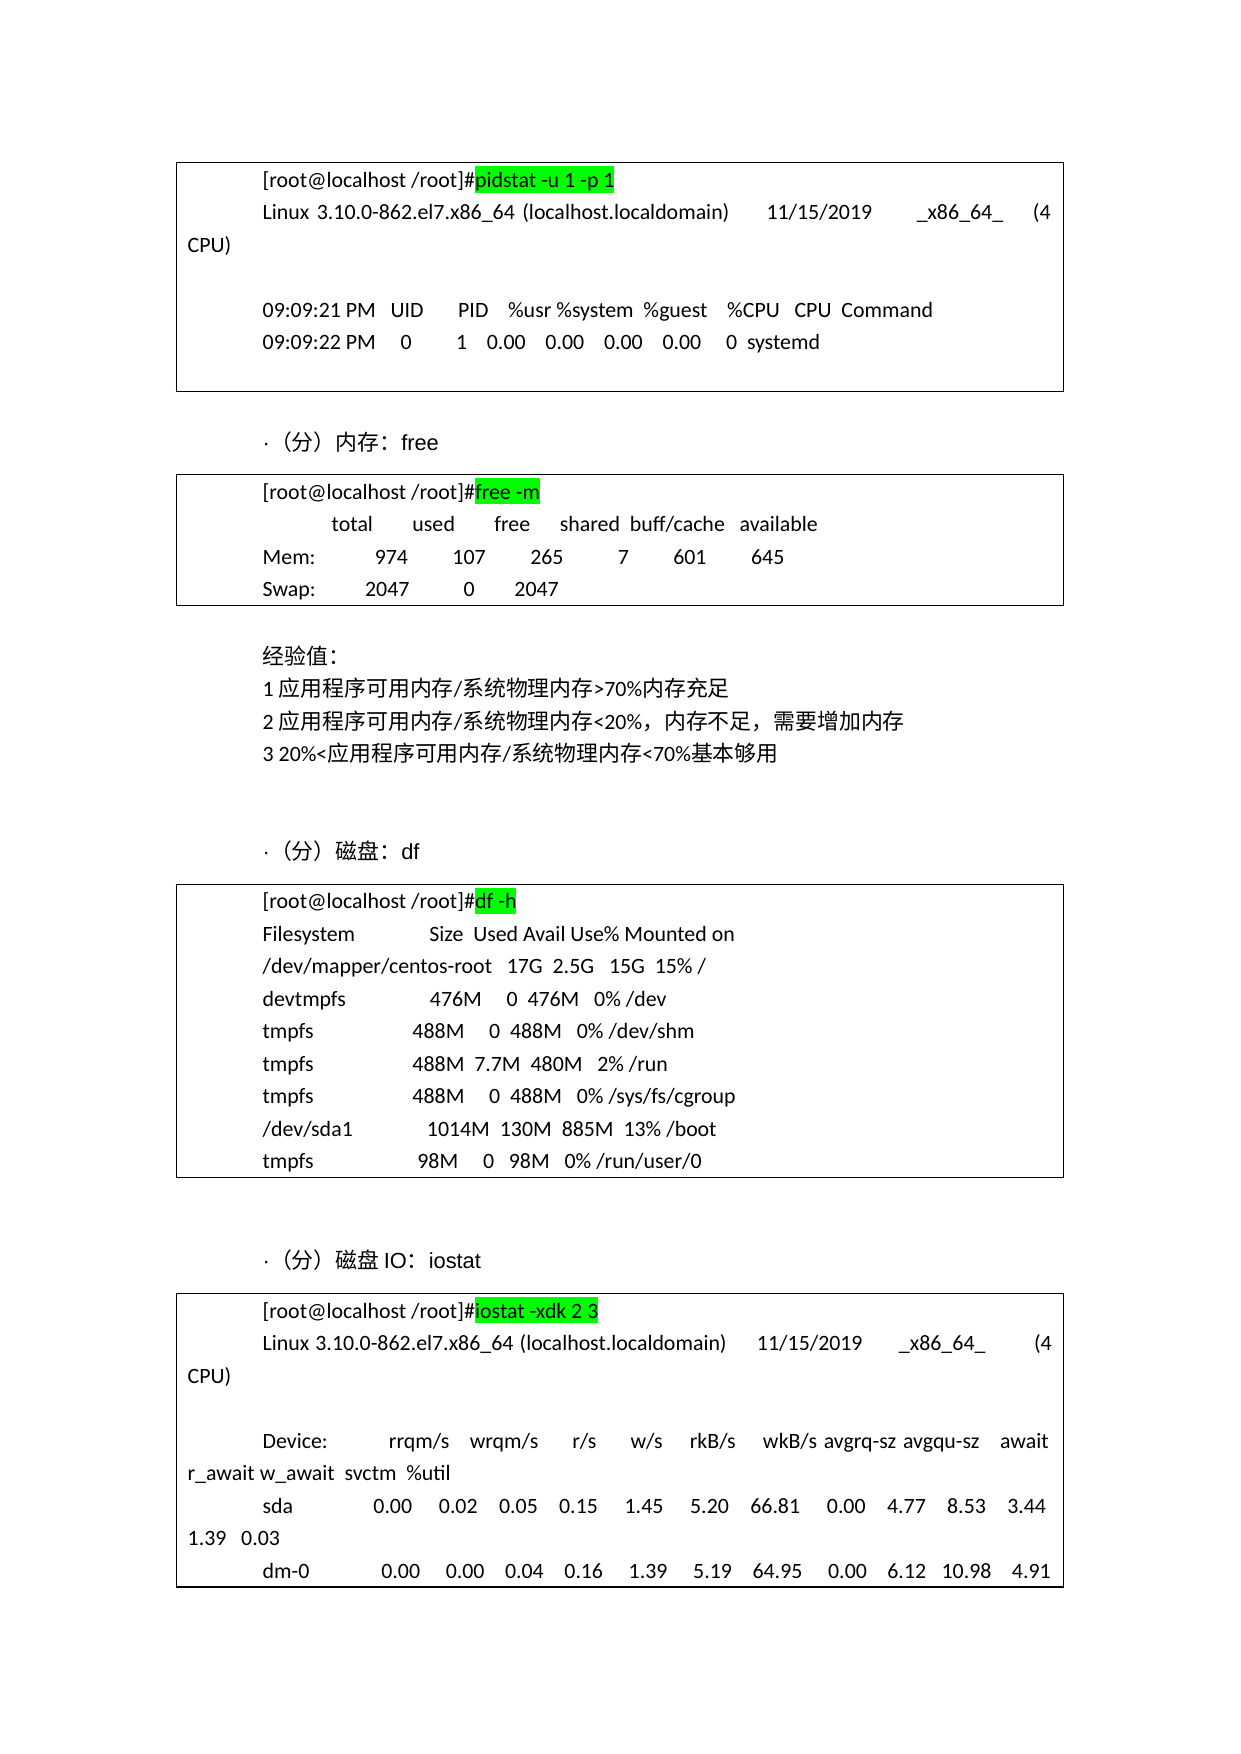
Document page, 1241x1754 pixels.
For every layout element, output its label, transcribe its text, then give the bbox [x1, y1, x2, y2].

text 3 20%<应用程序可用内存/系统物理内存<70%基本够用 [187, 736, 1053, 768]
text 经验值： [187, 638, 1053, 671]
text 1 应用程序可用内存/系统物理内存>70%内存充足 [187, 671, 1053, 703]
subtitle ·（分）内存：free [187, 424, 1053, 457]
table_header [root@localhost /root]#free -m total used free shared buff/cache available Mem: 974 107 265 7 601 645 Swap: 2047 0 2047 [177, 475, 1063, 605]
subtitle ·（分）磁盘IO：iostat [187, 1243, 1053, 1276]
table_header [root@localhost /root]#pidstat -u 1 -p 1 Linux 3.10.0-862.el7.x86_64 (localhost.localdomain) 11/15/2019 _x86_64_ (4 CPU) 09:09:21 PM UID PID %usr %system %guest %CPU CPU Command 09:09:22 PM 0 1 0.00 0.00 0.00 0.00 0 systemd [177, 163, 1063, 391]
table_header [177, 1294, 1063, 1586]
text 2 应用程序可用内存/系统物理内存<20%，内存不足，需要增加内存 [187, 703, 1053, 736]
subtitle ·（分）磁盘：df [187, 833, 1053, 866]
table_header [root@localhost /root]#df -h Filesystem Size Used Avail Use% Mounted on /dev/mapper/centos-root 17G 2.5G 15G 15% / devtmpfs 476M 0 476M 0% /dev tmpfs 488M 0 488M 0% /dev/shm tmpfs 488M 7.7M 480M 2% /run tmpfs 488M 0 488M 0% /sys/fs/cgroup /dev/sda1 1014M 130M 885M 13% /boot tmpfs 98M 0 98M 0% /run/user/0 [177, 885, 1063, 1177]
